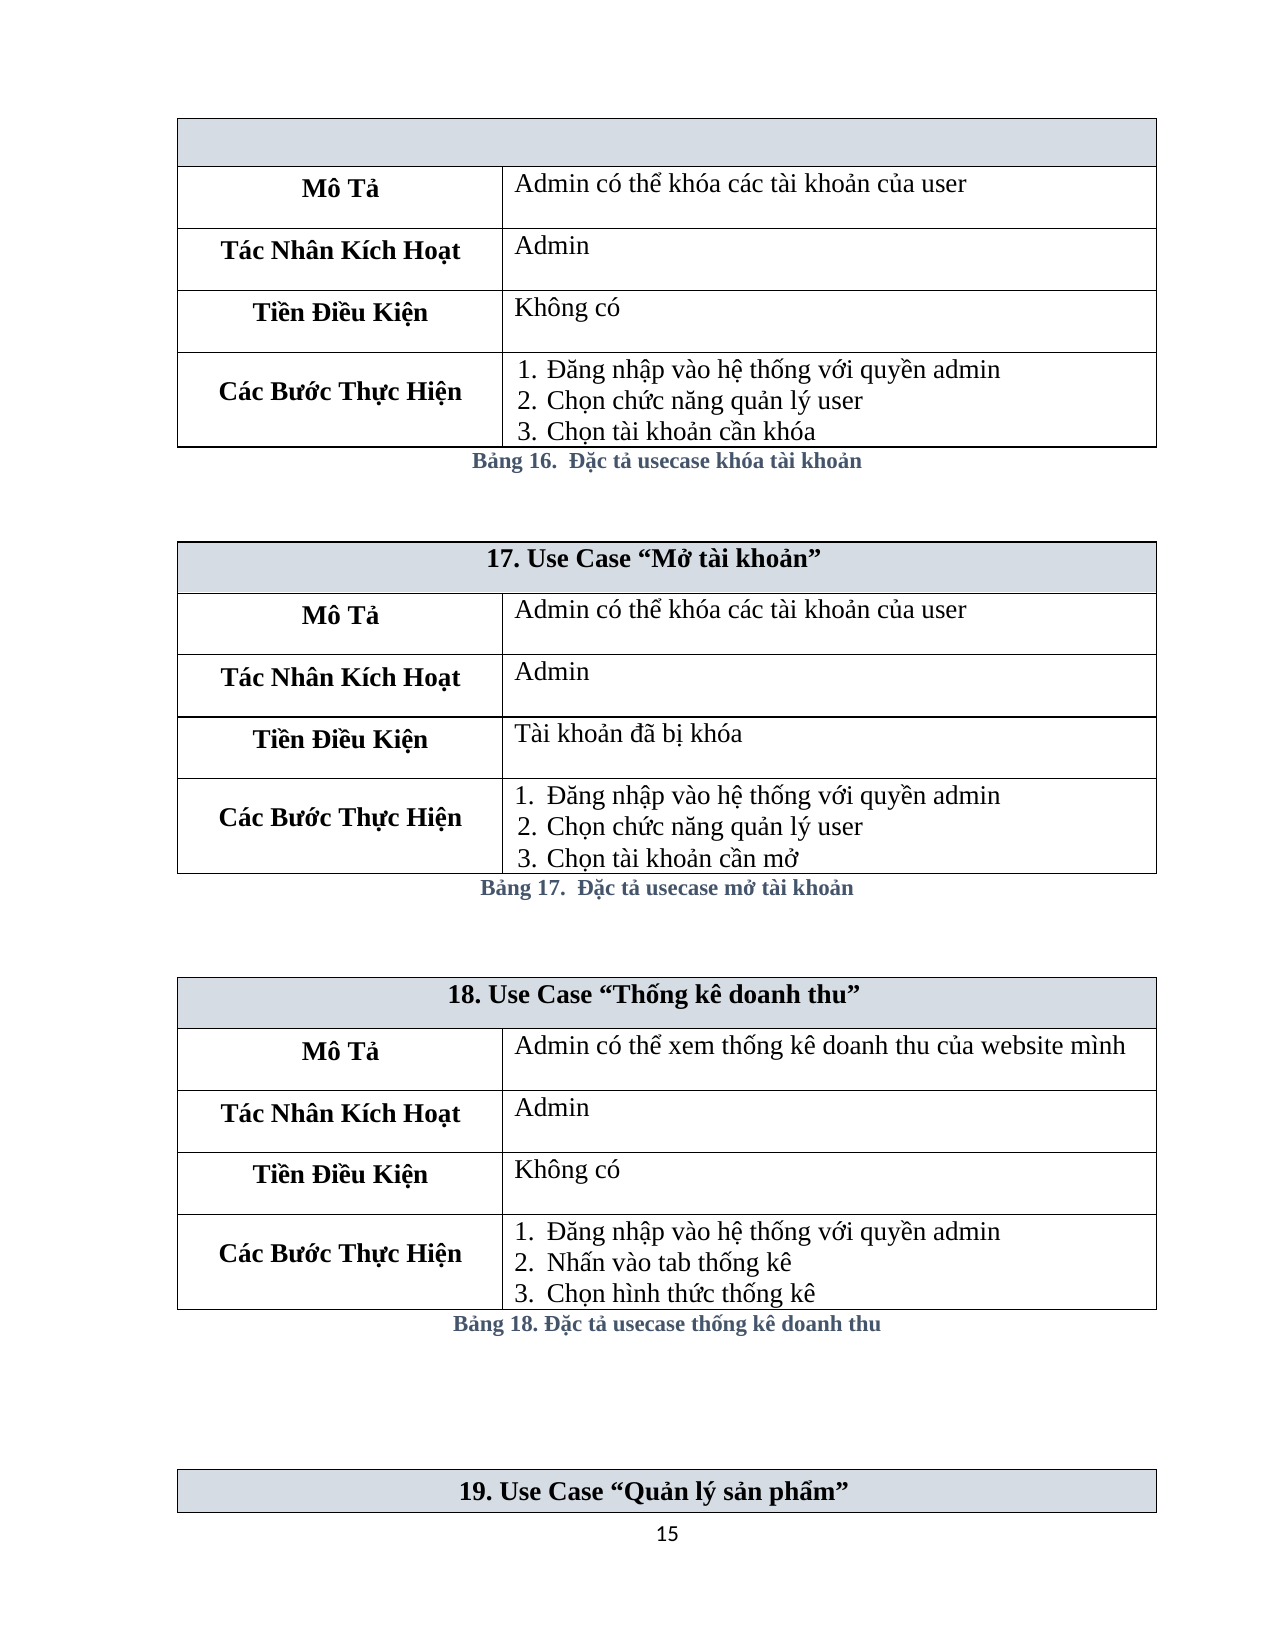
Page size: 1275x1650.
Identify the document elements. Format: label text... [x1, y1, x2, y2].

table_cell Không có [503, 291, 1156, 352]
table_cell Mô Tả [178, 167, 502, 228]
table_cell Admin [503, 229, 1156, 290]
table_cell Các Bước Thực Hiện [178, 779, 502, 873]
text Bảng 17. Đặc tả usecase mở tài khoản [177, 874, 1157, 900]
table_cell Đăng nhập vào hệ thống với quyền admin Chọn chức năng quản lý user Chọn tài khoản cần khóa [503, 353, 1156, 446]
table_cell Mô Tả [178, 594, 502, 654]
table_cell Tác Nhân Kích Hoạt [178, 229, 502, 290]
table_cell Không có [503, 1153, 1156, 1214]
table_cell Tác Nhân Kích Hoạt [178, 655, 502, 716]
table_cell Admin [503, 655, 1156, 716]
table_cell Admin [503, 1091, 1156, 1152]
table_cell Đăng nhập vào hệ thống với quyền admin Chọn chức năng quản lý user Chọn tài khoản cần mở [503, 779, 1156, 873]
table_cell Admin có thể khóa các tài khoản của user [503, 594, 1156, 654]
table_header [178, 119, 1156, 166]
text Bảng 18. Đặc tả usecase thống kê doanh thu [177, 1310, 1157, 1336]
table_header 18. Use Case “Thống kê doanh thu” [178, 978, 1156, 1028]
table_cell Tiền Điều Kiện [178, 1153, 502, 1214]
table_cell Tiền Điều Kiện [178, 291, 502, 352]
table_header 19. Use Case “Quản lý sản phẩm” [178, 1470, 1156, 1512]
table_header 17. Use Case “Mở tài khoản” [178, 543, 1156, 592]
table_cell Mô Tả [178, 1029, 502, 1090]
table_cell Tài khoản đã bị khóa [503, 718, 1156, 778]
table_cell Đăng nhập vào hệ thống với quyền admin Nhấn vào tab thống kê Chọn hình thức thống kê [503, 1215, 1156, 1308]
table_cell Các Bước Thực Hiện [178, 1215, 502, 1308]
text Bảng 16. Đặc tả usecase khóa tài khoản [177, 448, 1157, 474]
table_cell Admin có thể khóa các tài khoản của user [503, 167, 1156, 228]
table_cell Admin có thể xem thống kê doanh thu của website mình [503, 1029, 1156, 1090]
table_cell Tác Nhân Kích Hoạt [178, 1091, 502, 1152]
table_cell Các Bước Thực Hiện [178, 353, 502, 446]
table_cell Tiền Điều Kiện [178, 718, 502, 778]
